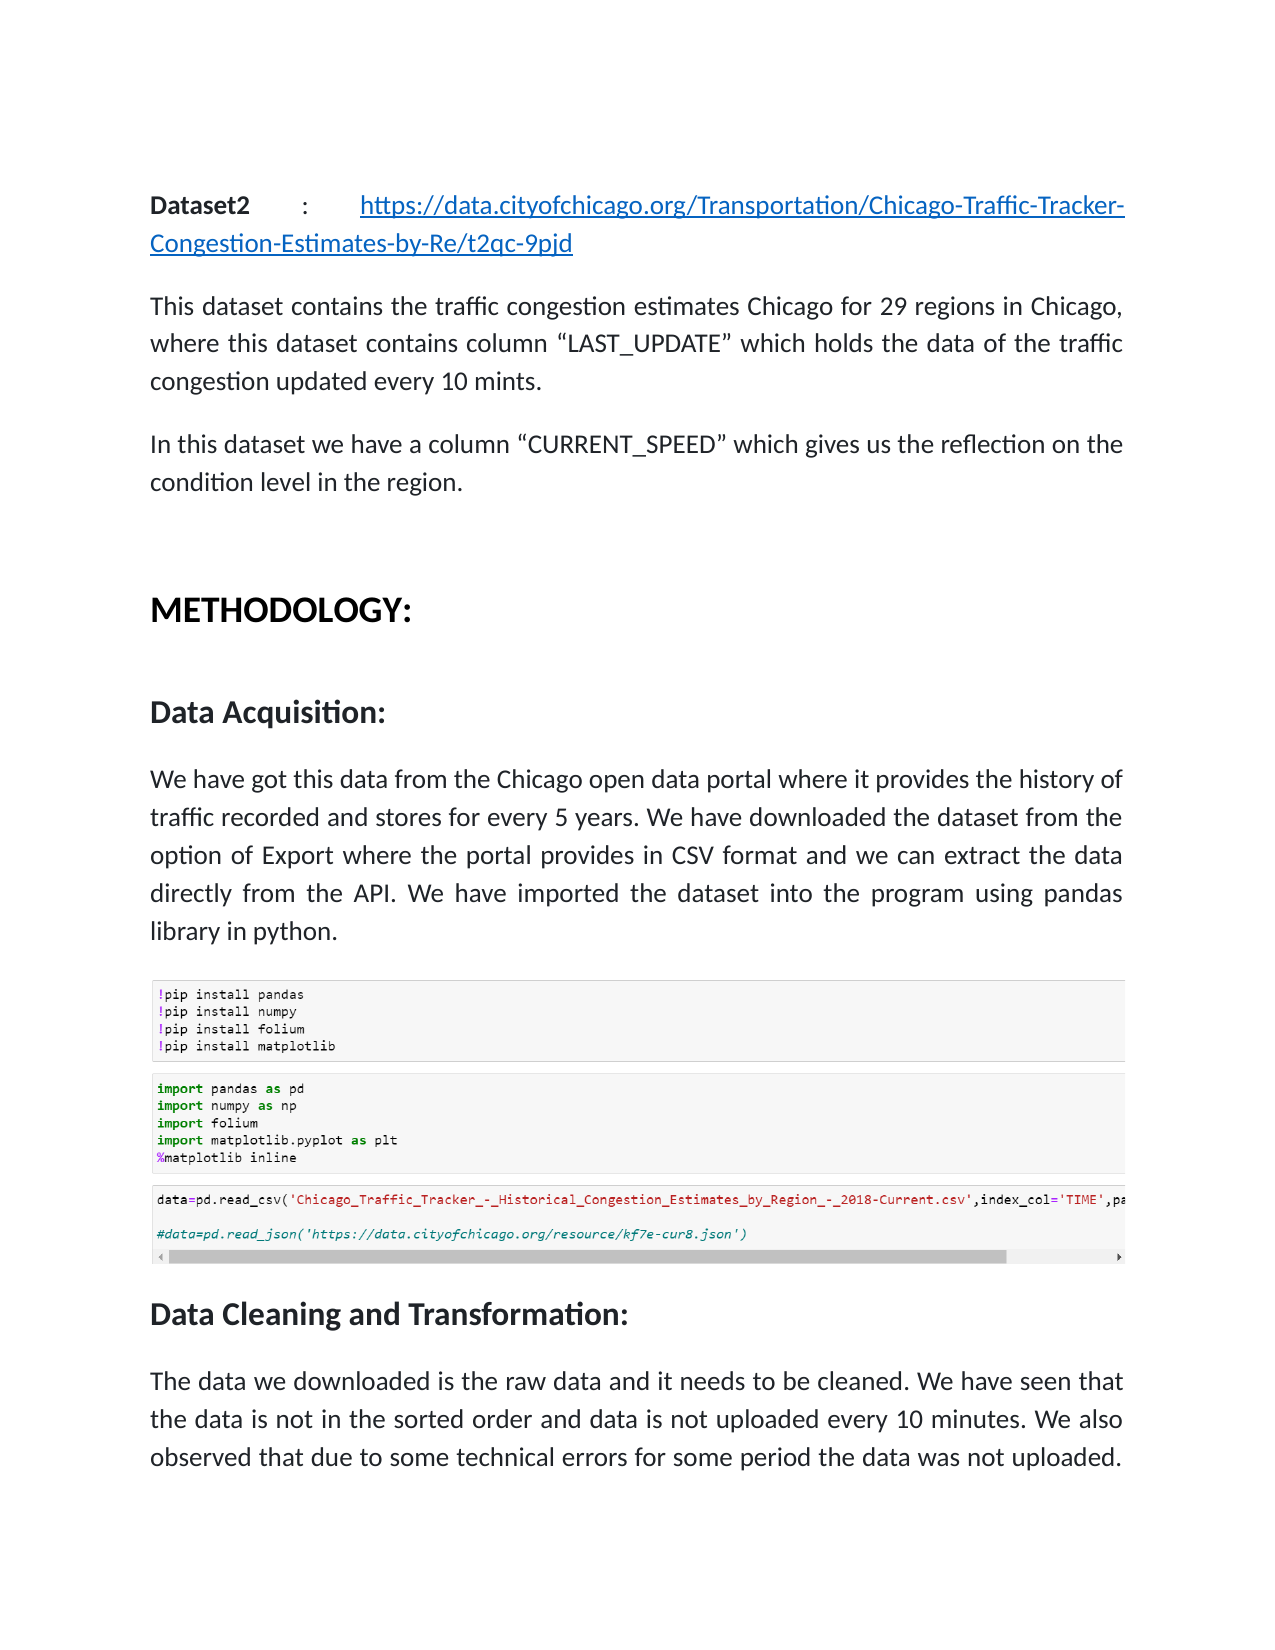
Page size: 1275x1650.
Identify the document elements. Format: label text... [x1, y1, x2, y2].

text Dataset2 : https://data.cityofchicago.org/Transportation/Chicago-Traffic-Tracker-Congestion-Estimates-by-Re/t2qc-9pjd [150, 188, 1125, 259]
picture [150, 977, 1125, 1264]
text This dataset contains the traffic congestion estimates Chicago for 29 regions in Chicago, where this dataset contains column “LAST_UPDATE” which holds the data of the traffic congestion updated every 10 mints. [150, 289, 1125, 398]
text METHODOLOGY: [150, 586, 1125, 631]
text We have got this data from the Chicago open data portal where it provides the history of traffic recorded and stores for every 5 years. We have downloaded the dataset from the option of Export where the portal provides in CSV format and we can extract the data directly from the API. We have imported the dataset into the program using pandas library in python. [150, 763, 1125, 947]
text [150, 1364, 1125, 1473]
text In this dataset we have a column “CURRENT_SPEED” which gives us the reflection on the condition level in the region. [150, 427, 1125, 498]
text Data Cleaning and Transformation: [150, 1293, 1125, 1333]
text Data Acquisition: [150, 691, 1125, 732]
